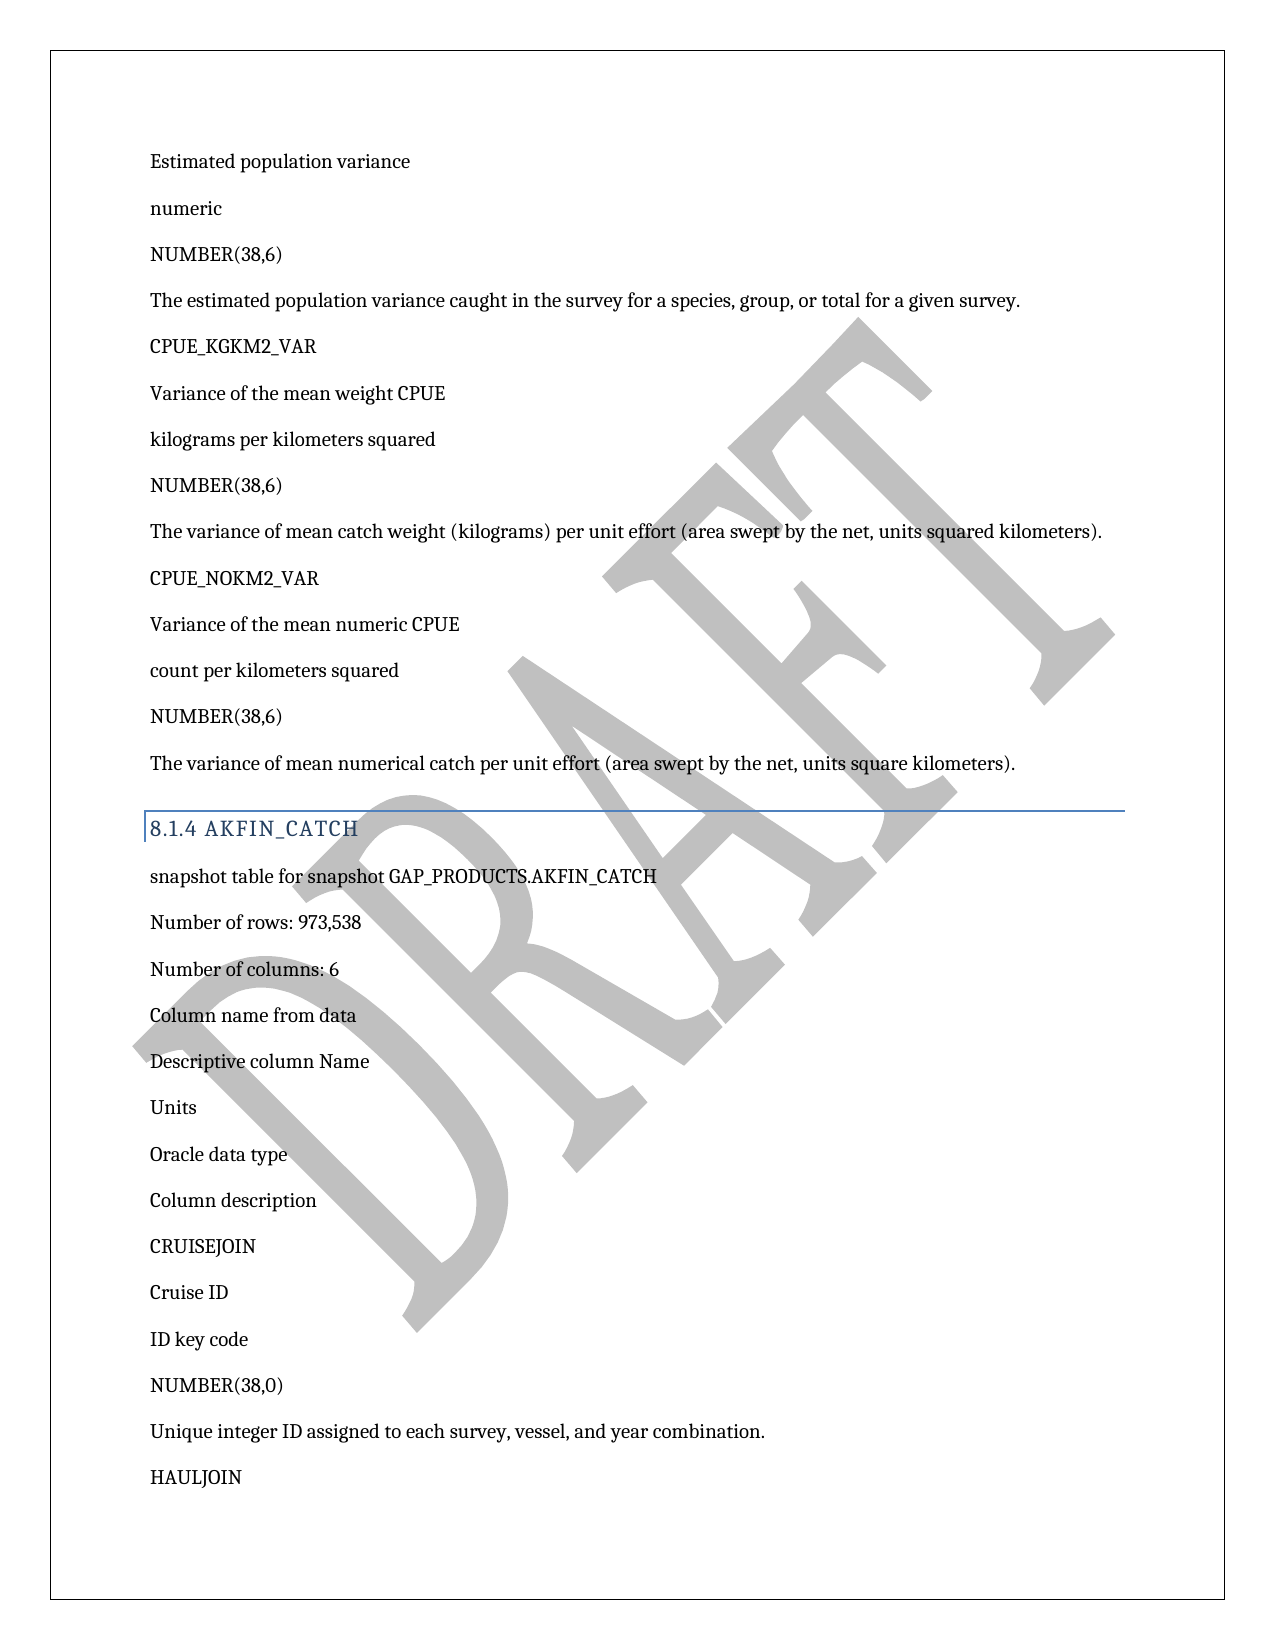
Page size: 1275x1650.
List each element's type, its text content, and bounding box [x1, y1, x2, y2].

text Unique integer ID assigned to each survey, vessel, and year combination. [150, 1420, 1125, 1444]
text HAULJOIN [150, 1466, 1125, 1490]
text count per kilometers squared [150, 659, 1125, 683]
text Descriptive column Name [150, 1050, 1125, 1074]
text numeric [150, 196, 1125, 220]
text Number of rows: 973,538 [150, 911, 1125, 935]
subtitle 8.1.4 AKFIN_CATCH [146, 812, 1125, 842]
text The variance of mean numerical catch per unit effort (area swept by the net, units square kilometers). [150, 751, 1125, 775]
text Column description [150, 1188, 1125, 1212]
text NUMBER(38,6) [150, 474, 1125, 498]
text Variance of the mean weight CPUE [150, 381, 1125, 405]
text kilograms per kilometers squared [150, 427, 1125, 451]
text Column name from data [150, 1003, 1125, 1027]
text NUMBER(38,6) [150, 242, 1125, 266]
text CPUE_KGKM2_VAR [150, 335, 1125, 359]
text ID key code [150, 1327, 1125, 1351]
text NUMBER(38,6) [150, 705, 1125, 729]
text snapshot table for snapshot GAP_PRODUCTS.AKFIN_CATCH [150, 865, 1125, 889]
text NUMBER(38,0) [150, 1373, 1125, 1397]
text Cruise ID [150, 1281, 1125, 1305]
text Estimated population variance [150, 150, 1125, 174]
text CPUE_NOKM2_VAR [150, 566, 1125, 590]
text Oracle data type [150, 1142, 1125, 1166]
text CRUISEJOIN [150, 1235, 1125, 1259]
text The variance of mean catch weight (kilograms) per unit effort (area swept by the net, units squared kilometers). [150, 520, 1125, 544]
text Units [150, 1096, 1125, 1120]
text Variance of the mean numeric CPUE [150, 612, 1125, 636]
text The estimated population variance caught in the survey for a species, group, or total for a given survey. [150, 289, 1125, 313]
text Number of columns: 6 [150, 957, 1125, 981]
